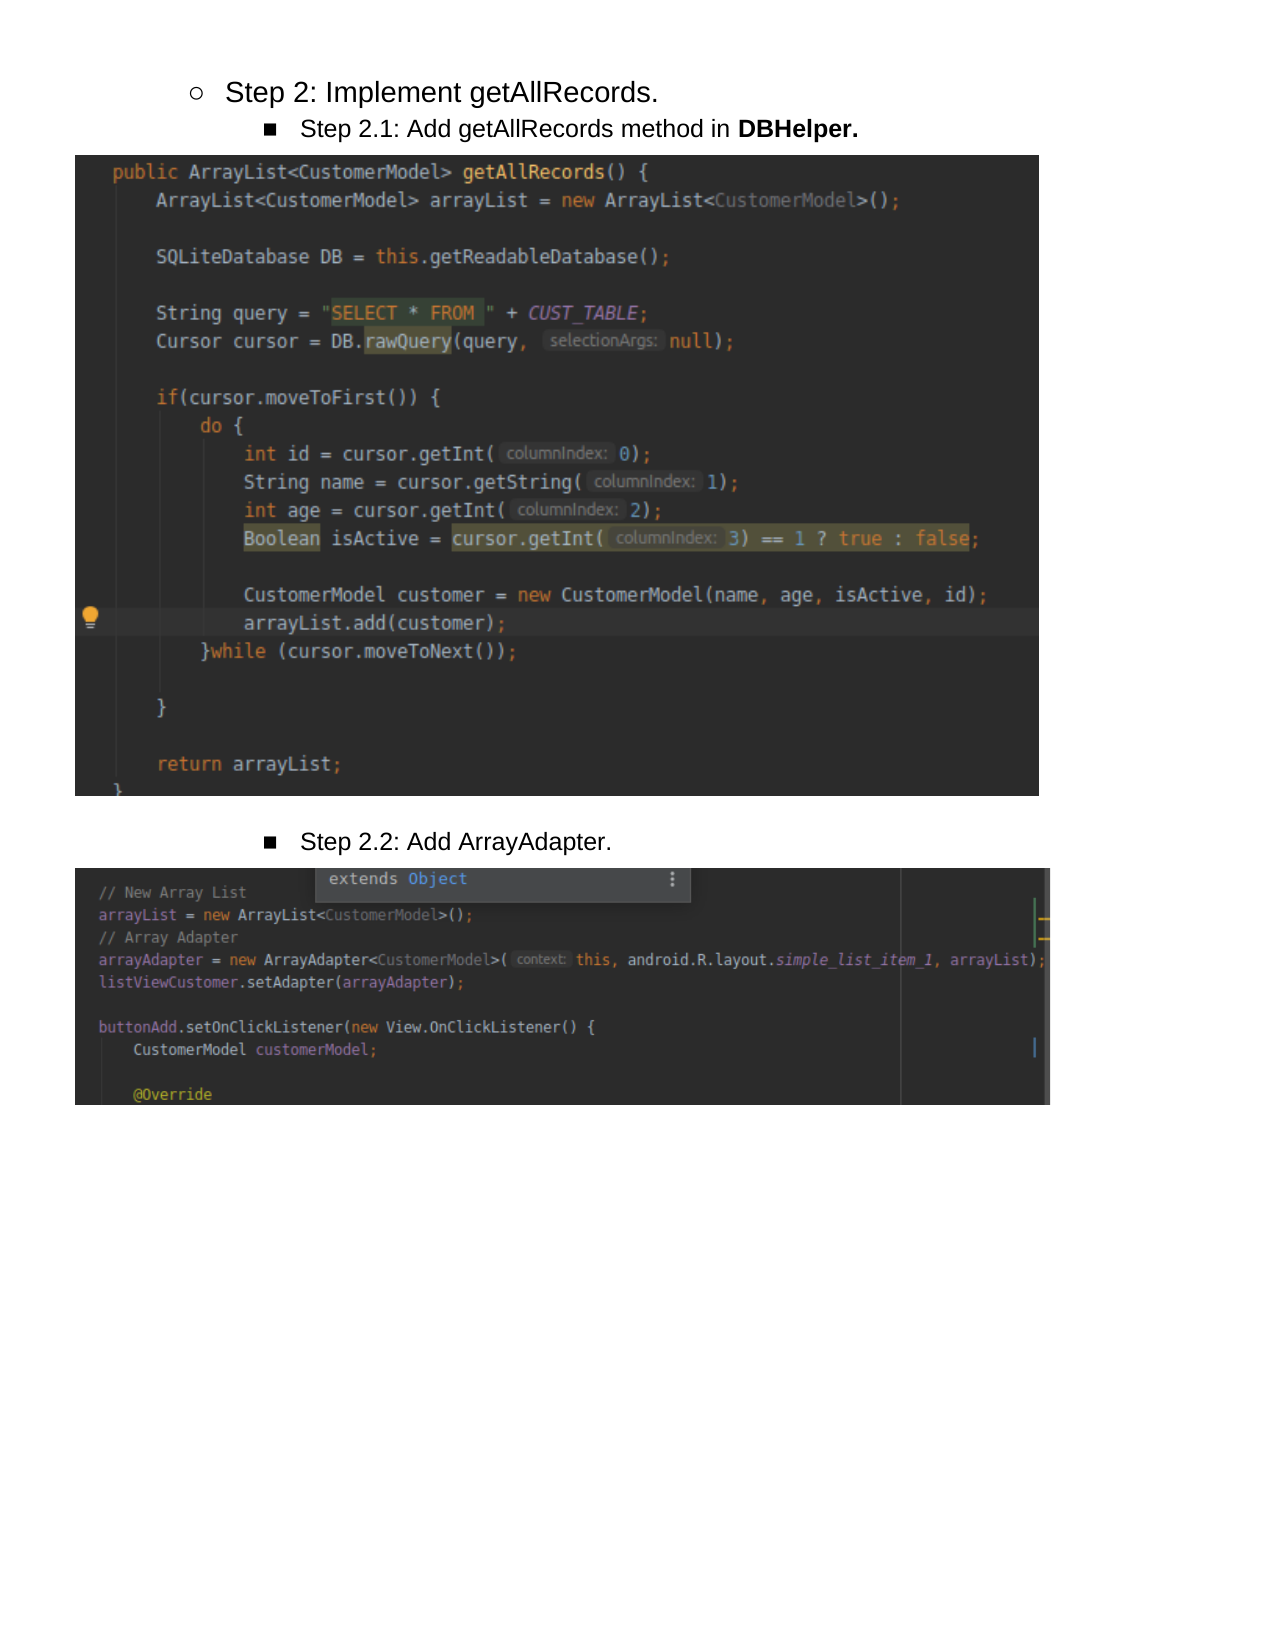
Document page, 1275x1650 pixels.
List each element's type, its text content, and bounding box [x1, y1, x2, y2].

subtitle Step 2.1: Add getAllRecords method in DBHelper. [262, 113, 1200, 142]
picture [75, 155, 1039, 796]
subtitle Step 2: Implement getAllRecords. [187, 75, 1200, 108]
picture [75, 868, 1050, 1105]
subtitle Step 2.2: Add ArrayAdapter. [262, 827, 1200, 856]
